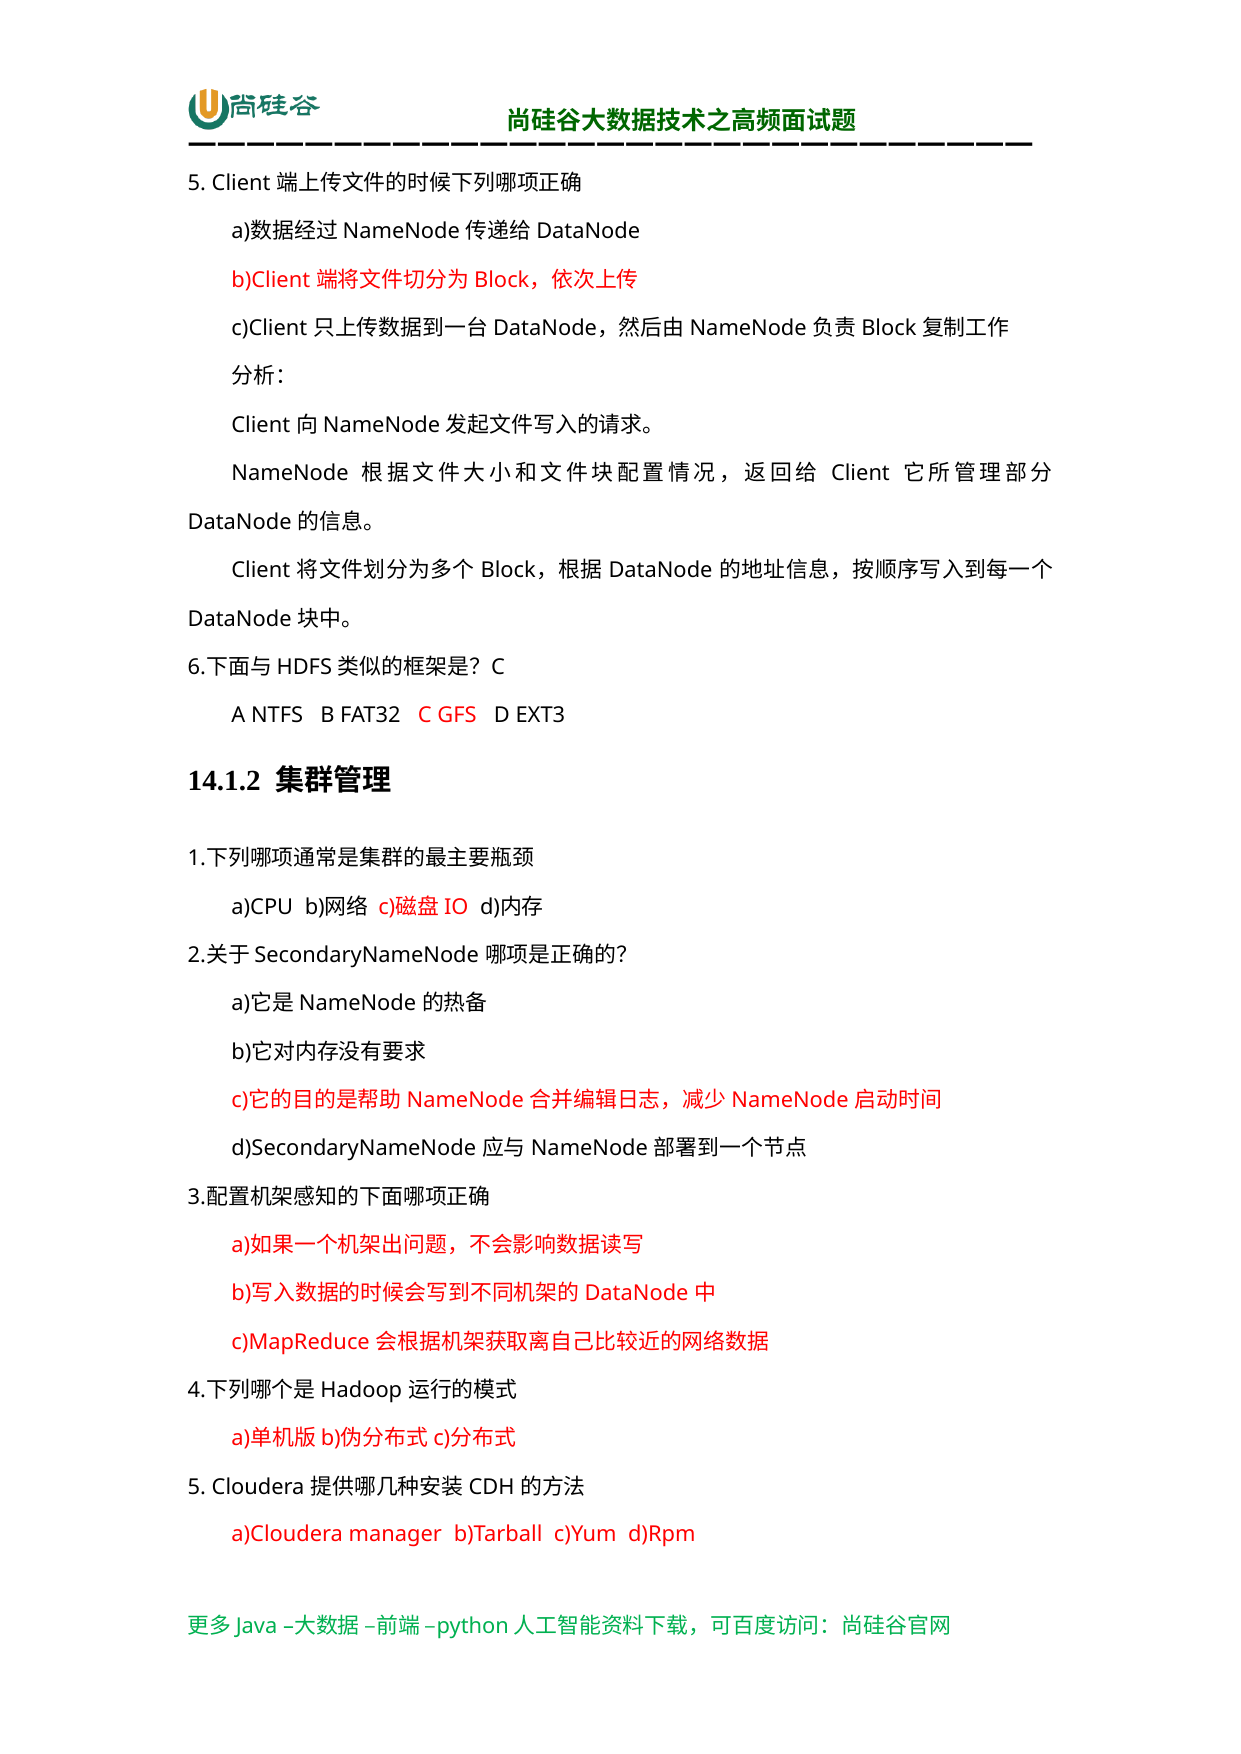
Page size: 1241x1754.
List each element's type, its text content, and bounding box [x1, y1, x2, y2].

text 2.关于SecondaryNameNode 哪项是正确的？ [187, 937, 1053, 969]
text b)写入数据的时候会写到不同机架的 DataNode 中 [187, 1275, 1053, 1308]
text A NTFS B FAT32 C GFS D EXT3 [187, 697, 1053, 730]
text Client 向 NameNode 发起文件写入的请求。 [187, 406, 1053, 439]
text a)数据经过 NameNode 传递给 DataNode [187, 213, 1053, 246]
text b)它对内存没有要求 [187, 1033, 1053, 1066]
text a)Cloudera manager b)Tarball c)Yum d)Rpm [187, 1517, 1053, 1549]
text c)MapReduce 会根据机架获取离自己比较近的网络数据 [187, 1323, 1053, 1356]
text a)如果一个机架出问题，不会影响数据读写 [187, 1227, 1053, 1259]
text 4.下列哪个是 Hadoop 运行的模式 [187, 1372, 1053, 1404]
text a)它是 NameNode 的热备 [187, 985, 1053, 1018]
text a)CPU b)网络 c)磁盘 IO d)内存 [187, 888, 1053, 921]
text a)单机版 b)伪分布式 c)分布式 [187, 1420, 1053, 1453]
text 分析： [187, 358, 1053, 391]
text c)Client 只上传数据到一台 DataNode，然后由 NameNode 负责 Block 复制工作 [187, 310, 1053, 342]
text 1.下列哪项通常是集群的最主要瓶颈 [187, 840, 1053, 873]
text 5. Cloudera 提供哪几种安装 CDH 的方法 [187, 1468, 1053, 1501]
text Client 将文件划分为多个 Block，根据 DataNode 的地址信息，按顺序写入到每一个 DataNode 块中。 [187, 552, 1053, 633]
text d)SecondaryNameNode 应与 NameNode 部署到一个节点 [187, 1130, 1053, 1163]
subtitle 14.1.2 集群管理 [187, 745, 1053, 810]
text 3.配置机架感知的下面哪项正确 [187, 1178, 1053, 1211]
text 6.下面与 HDFS 类似的框架是？C [187, 649, 1053, 681]
text 5. Client 端上传文件的时候下列哪项正确 [187, 165, 1053, 197]
text b)Client 端将文件切分为 Block，依次上传 [187, 261, 1053, 294]
text c)它的目的是帮助 NameNode 合并编辑日志，减少 NameNode 启动时间 [187, 1082, 1053, 1114]
text NameNode 根据文件大小和文件块配置情况，返回给 Client 它所管理部分 DataNode 的信息。 [187, 455, 1053, 536]
